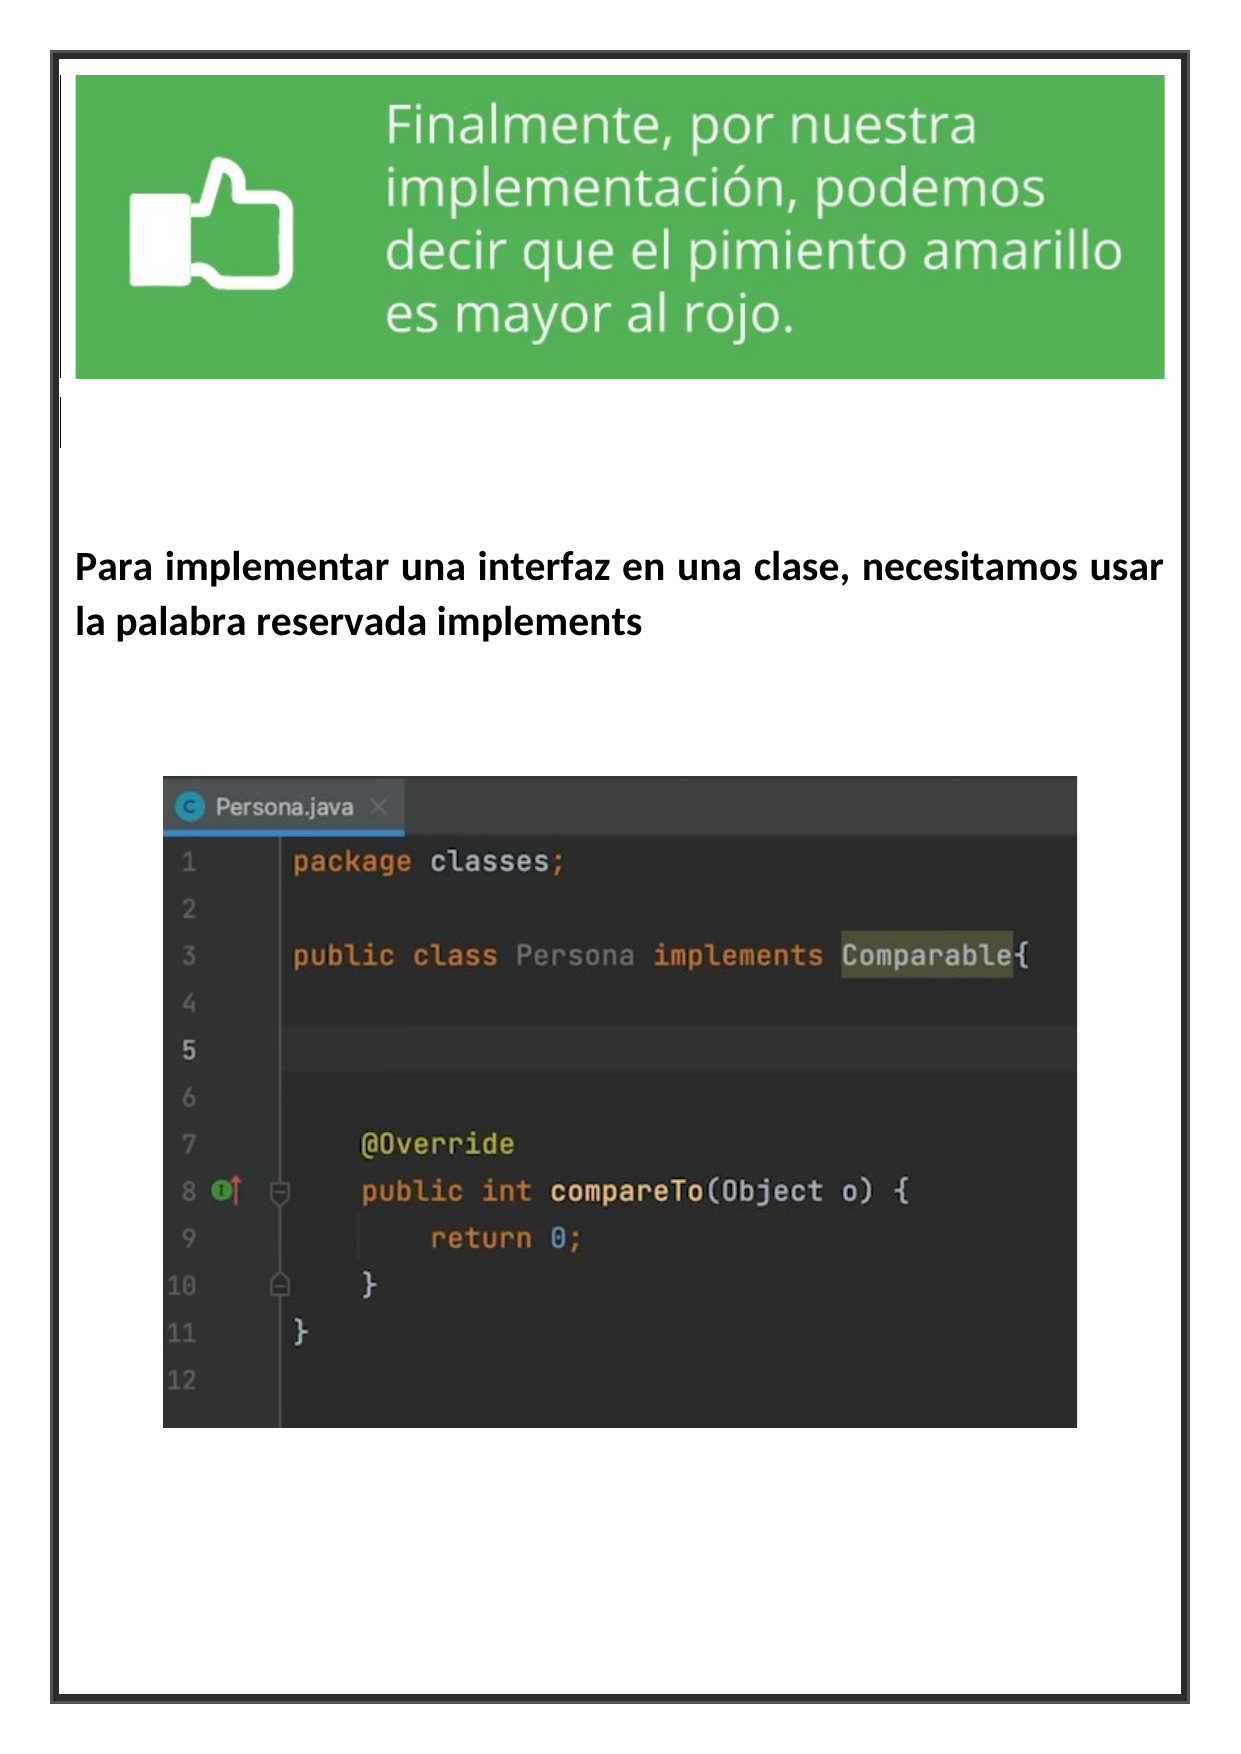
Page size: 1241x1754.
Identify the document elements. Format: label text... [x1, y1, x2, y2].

picture [163, 776, 1078, 1428]
text Para implementar una interfaz en una clase, necesitamos usar la palabra reservada implements [75, 540, 1165, 646]
picture [75, 75, 1165, 379]
